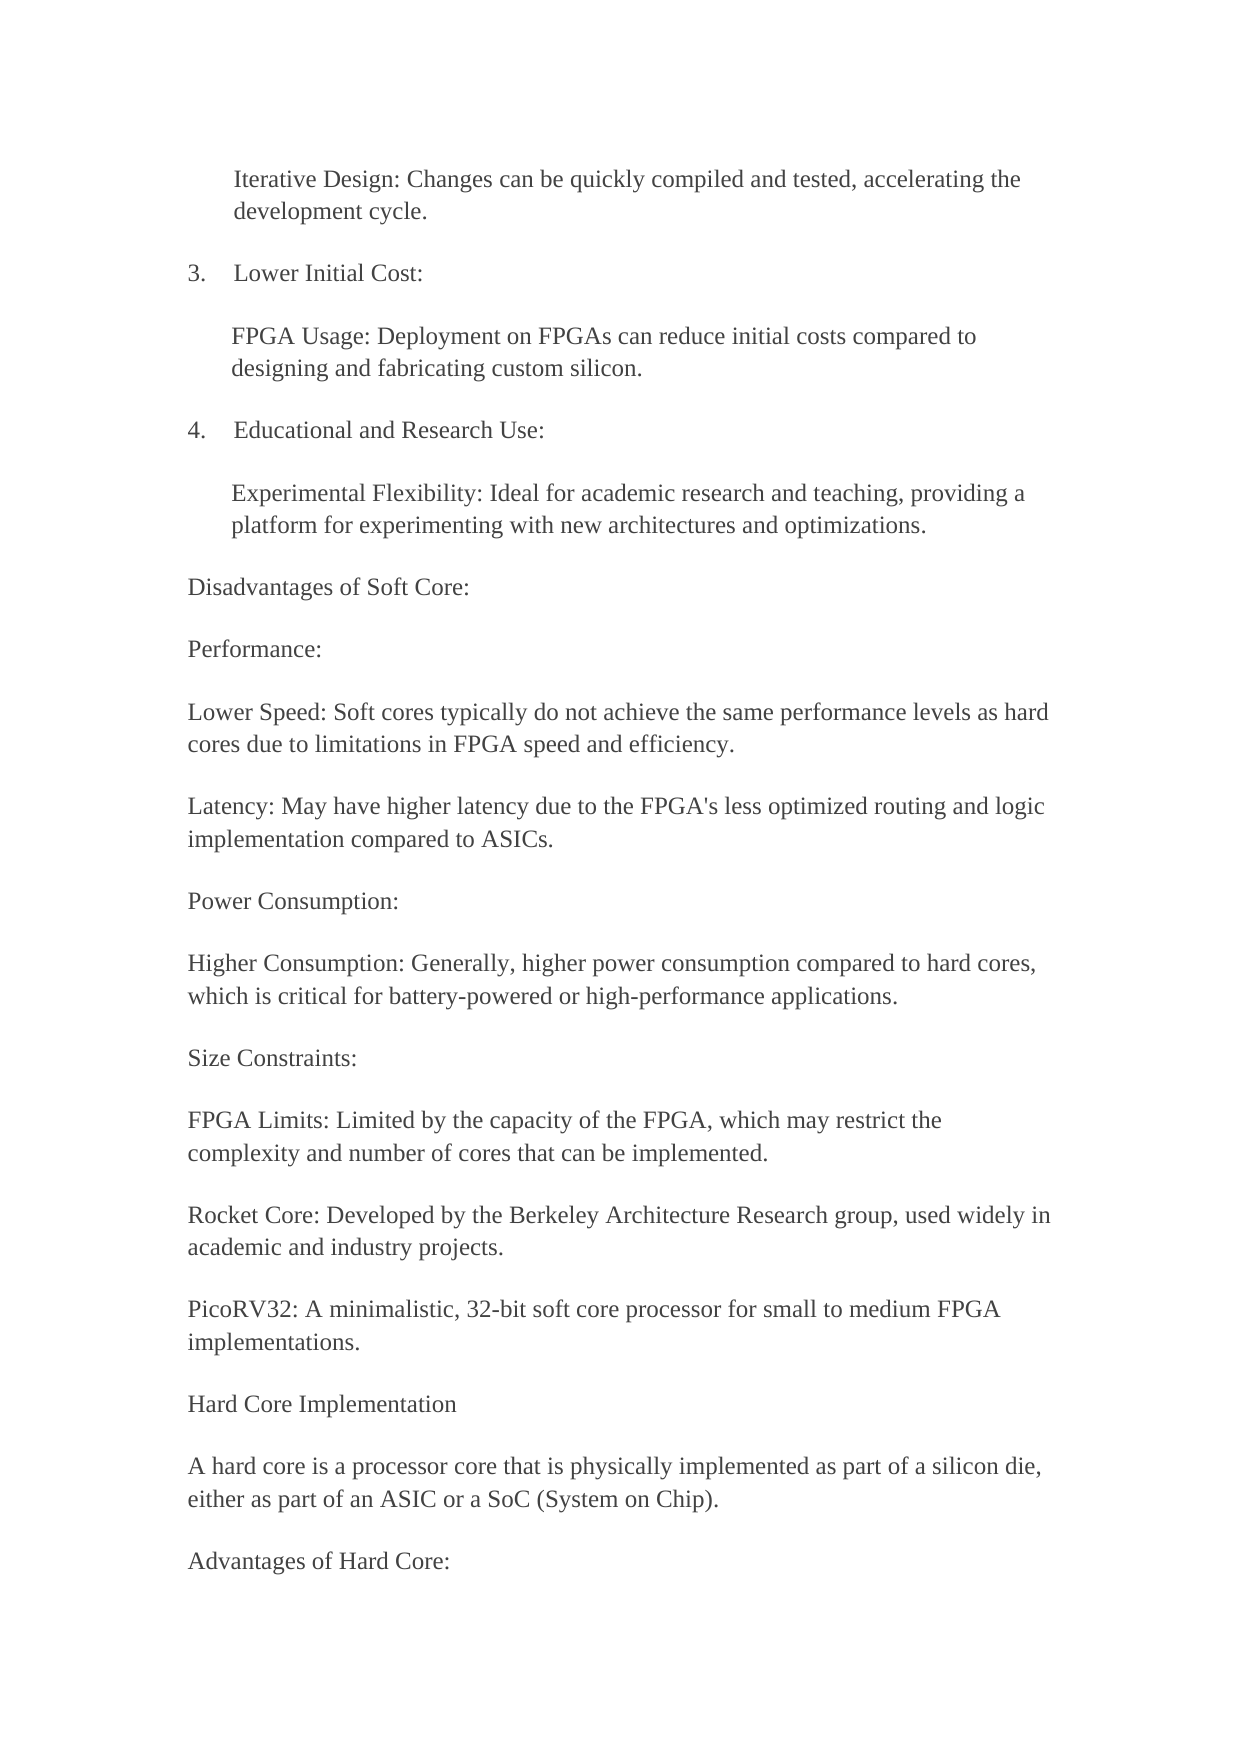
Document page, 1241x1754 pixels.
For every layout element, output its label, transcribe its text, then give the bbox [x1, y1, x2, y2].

text PicoRV32: A minimalistic, 32-bit soft core processor for small to medium FPGA implementations. [187, 1293, 1053, 1358]
text Performance: [187, 633, 1053, 665]
text Power Consumption: [187, 884, 1053, 917]
text Advantages of Hard Core: [187, 1544, 1053, 1577]
text Iterative Design: Changes can be quickly compiled and tested, accelerating the development cycle. [233, 162, 1053, 227]
list Lower Initial Cost: [187, 257, 1053, 289]
text Rocket Core: Developed by the Berkeley Architecture Research group, used widely in academic and industry projects. [187, 1198, 1053, 1263]
text Size Constraints: [187, 1041, 1053, 1073]
text Lower Speed: Soft cores typically do not achieve the same performance levels as hard cores due to limitations in FPGA speed and efficiency. [187, 695, 1053, 760]
text Experimental Flexibility: Ideal for academic research and teaching, providing a platform for experimenting with new architectures and optimizations. [231, 476, 1053, 541]
text Latency: May have higher latency due to the FPGA's less optimized routing and logic implementation compared to ASICs. [187, 789, 1053, 854]
text FPGA Usage: Deployment on FPGAs can reduce initial costs compared to designing and fabricating custom silicon. [231, 319, 1053, 384]
text A hard core is a processor core that is physically implemented as part of a silicon die, either as part of an ASIC or a SoC (System on Chip). [187, 1449, 1053, 1514]
text Disadvantages of Soft Core: [187, 570, 1053, 603]
text Higher Consumption: Generally, higher power consumption compared to hard cores, which is critical for battery-powered or high-performance applications. [187, 946, 1053, 1011]
list Educational and Research Use: [187, 413, 1053, 446]
text FPGA Limits: Limited by the capacity of the FPGA, which may restrict the complexity and number of cores that can be implemented. [187, 1103, 1053, 1168]
text Hard Core Implementation [187, 1387, 1053, 1420]
